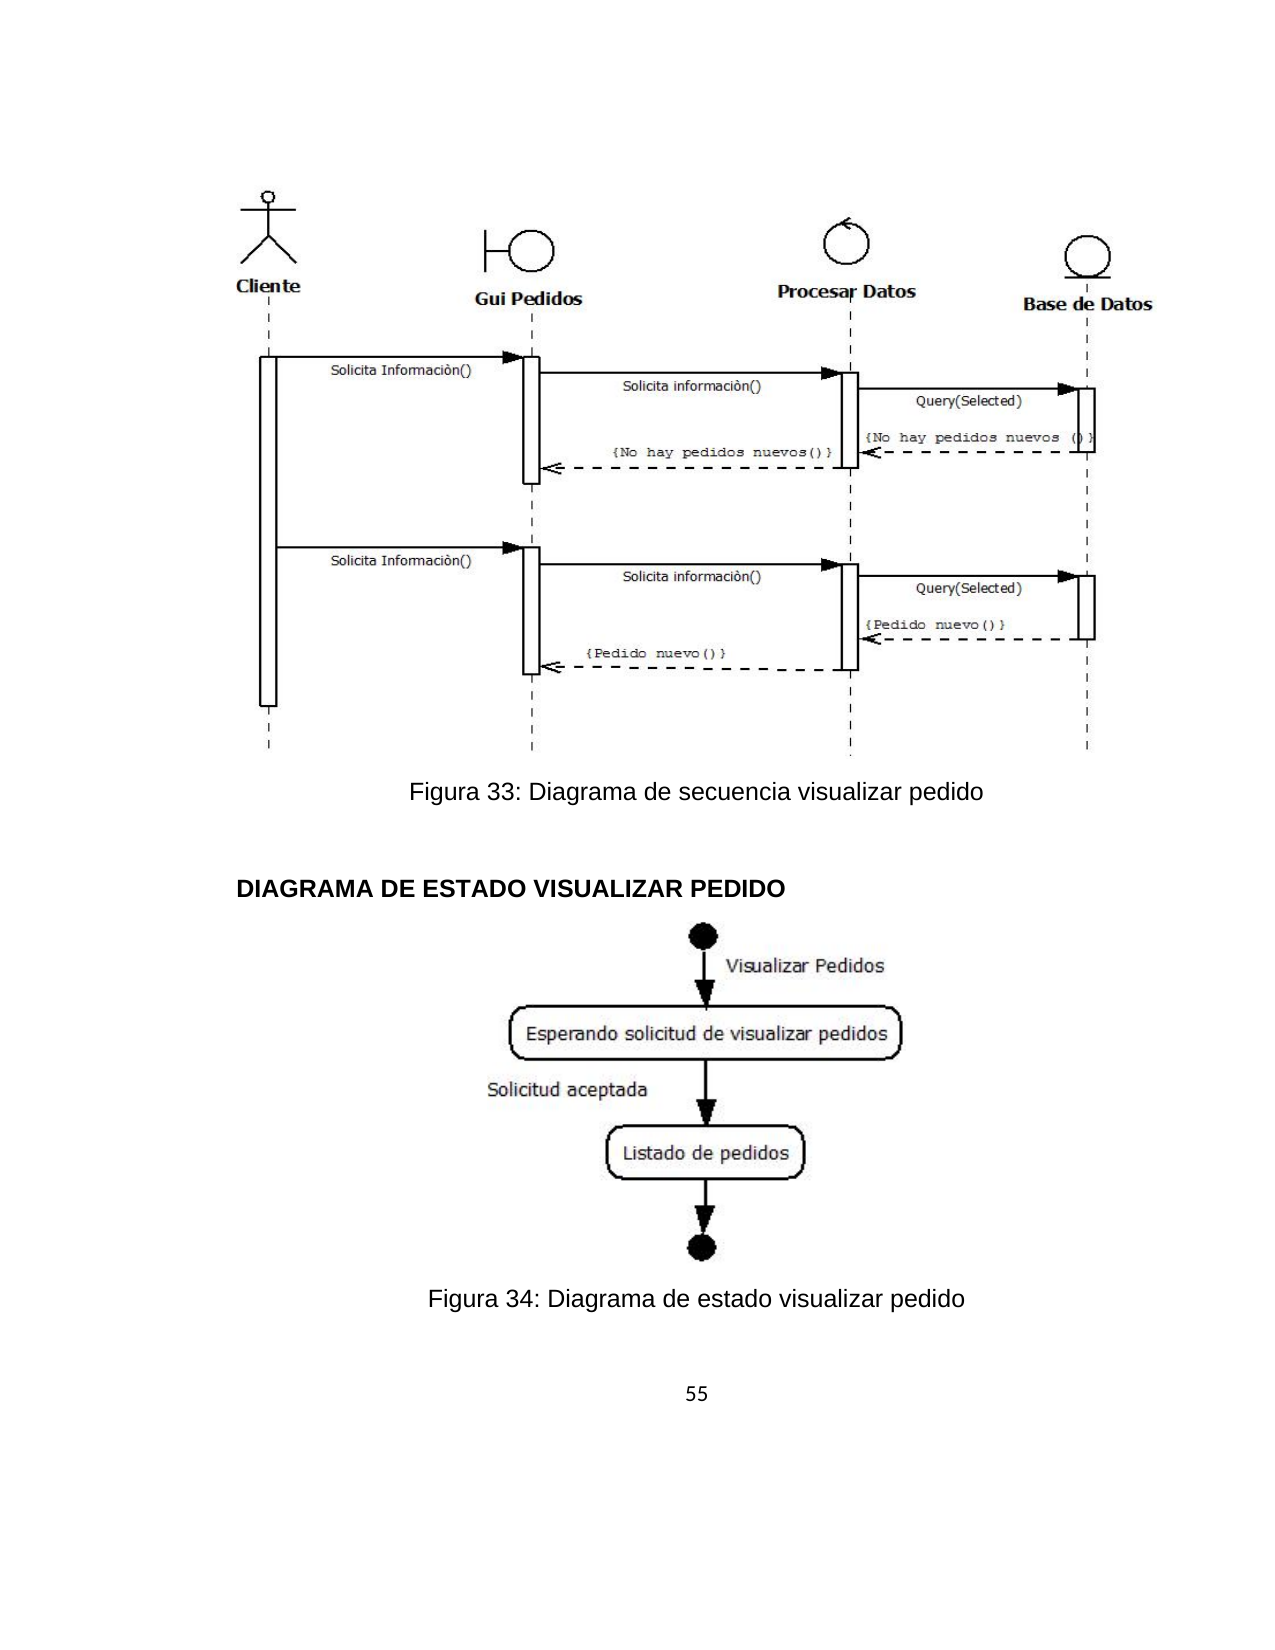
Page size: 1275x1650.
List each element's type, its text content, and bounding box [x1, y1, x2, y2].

picture [487, 921, 906, 1266]
text DIAGRAMA DE ESTADO VISUALIZAR PEDIDO [236, 874, 1157, 902]
text Figura 34: Diagrama de estado visualizar pedido [236, 1284, 1157, 1313]
picture [236, 177, 1157, 759]
text Figura 33: Diagrama de secuencia visualizar pedido [236, 777, 1157, 806]
